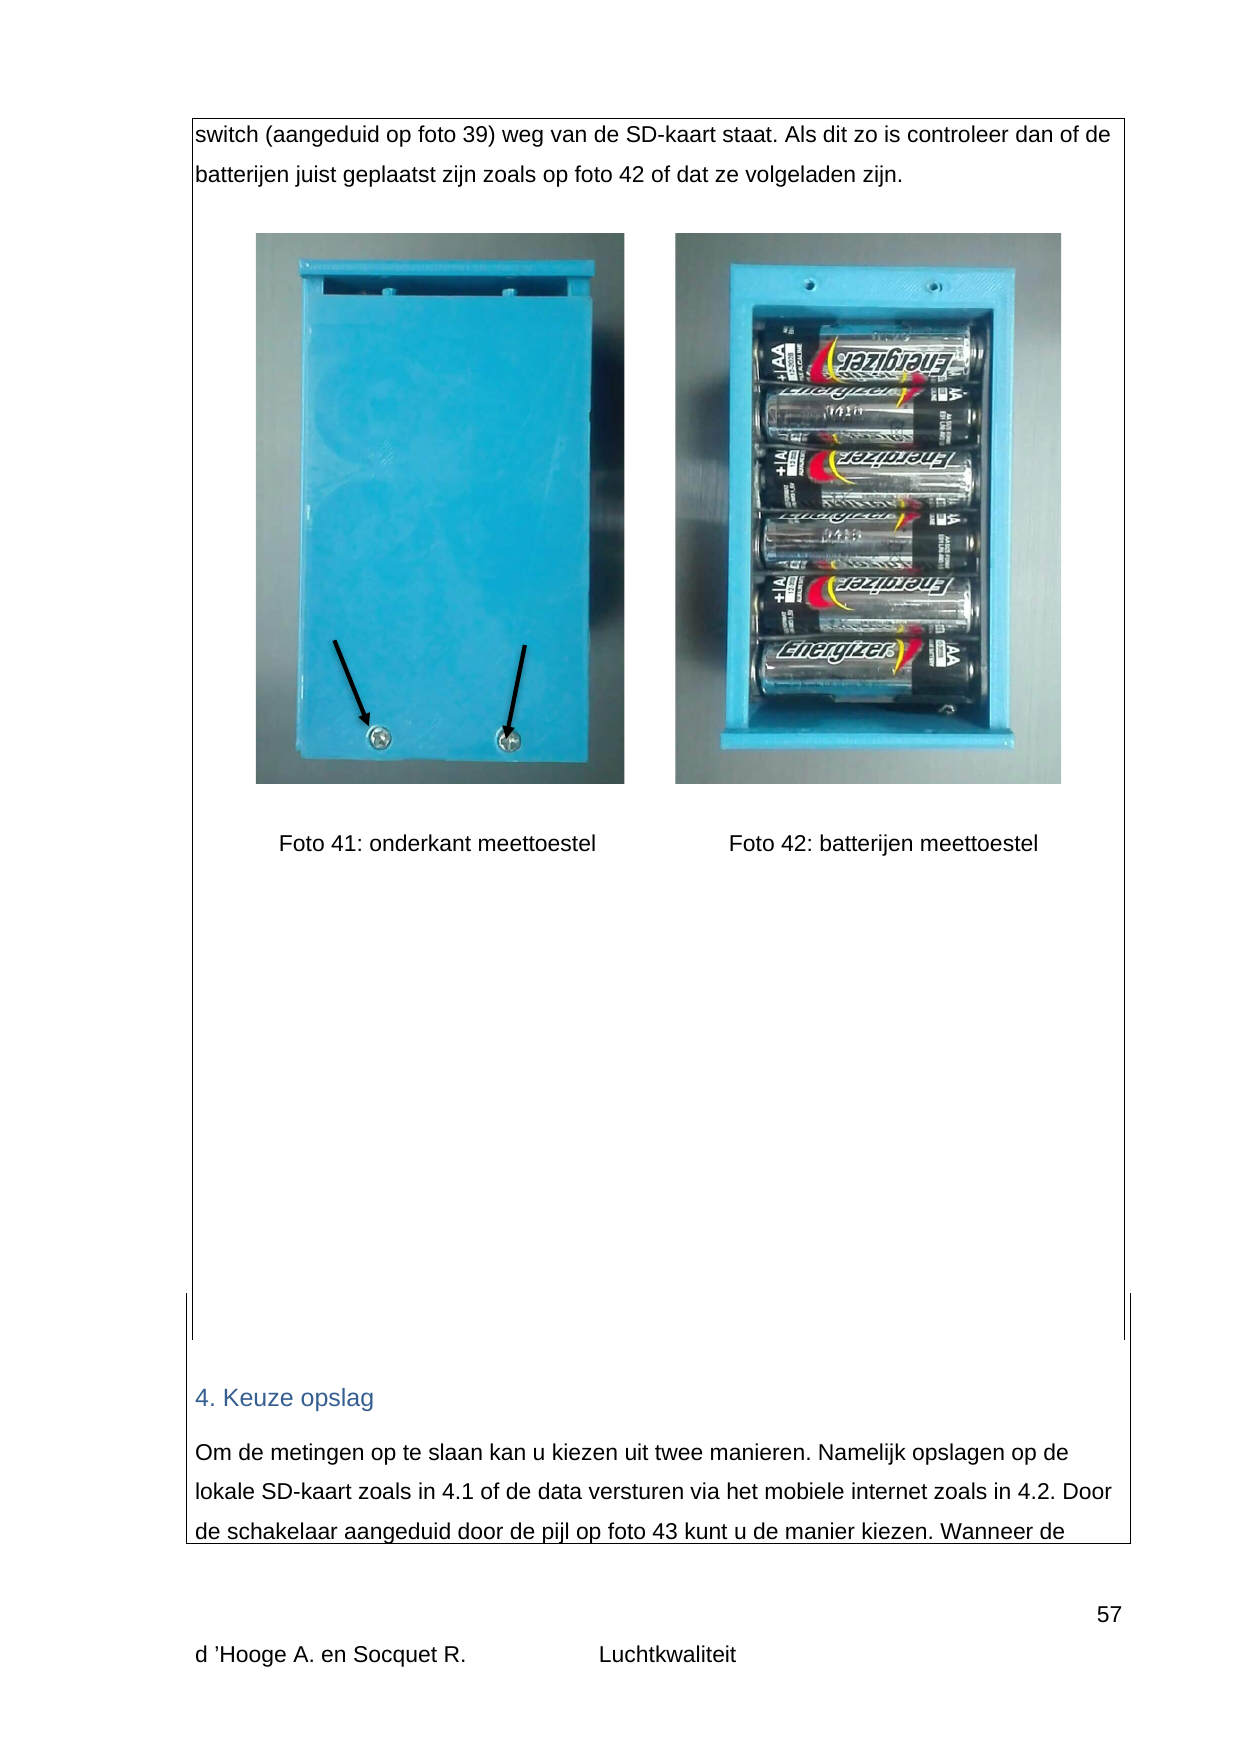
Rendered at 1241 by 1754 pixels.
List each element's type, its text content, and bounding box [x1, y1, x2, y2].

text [187, 1436, 1130, 1543]
subtitle 4. Keuze opslag [187, 1380, 1130, 1412]
text Foto 41: onderkant meettoestel Foto 42: batterijen meettoestel [193, 827, 1124, 857]
picture [255, 233, 625, 784]
picture [675, 233, 1062, 784]
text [193, 119, 1124, 187]
